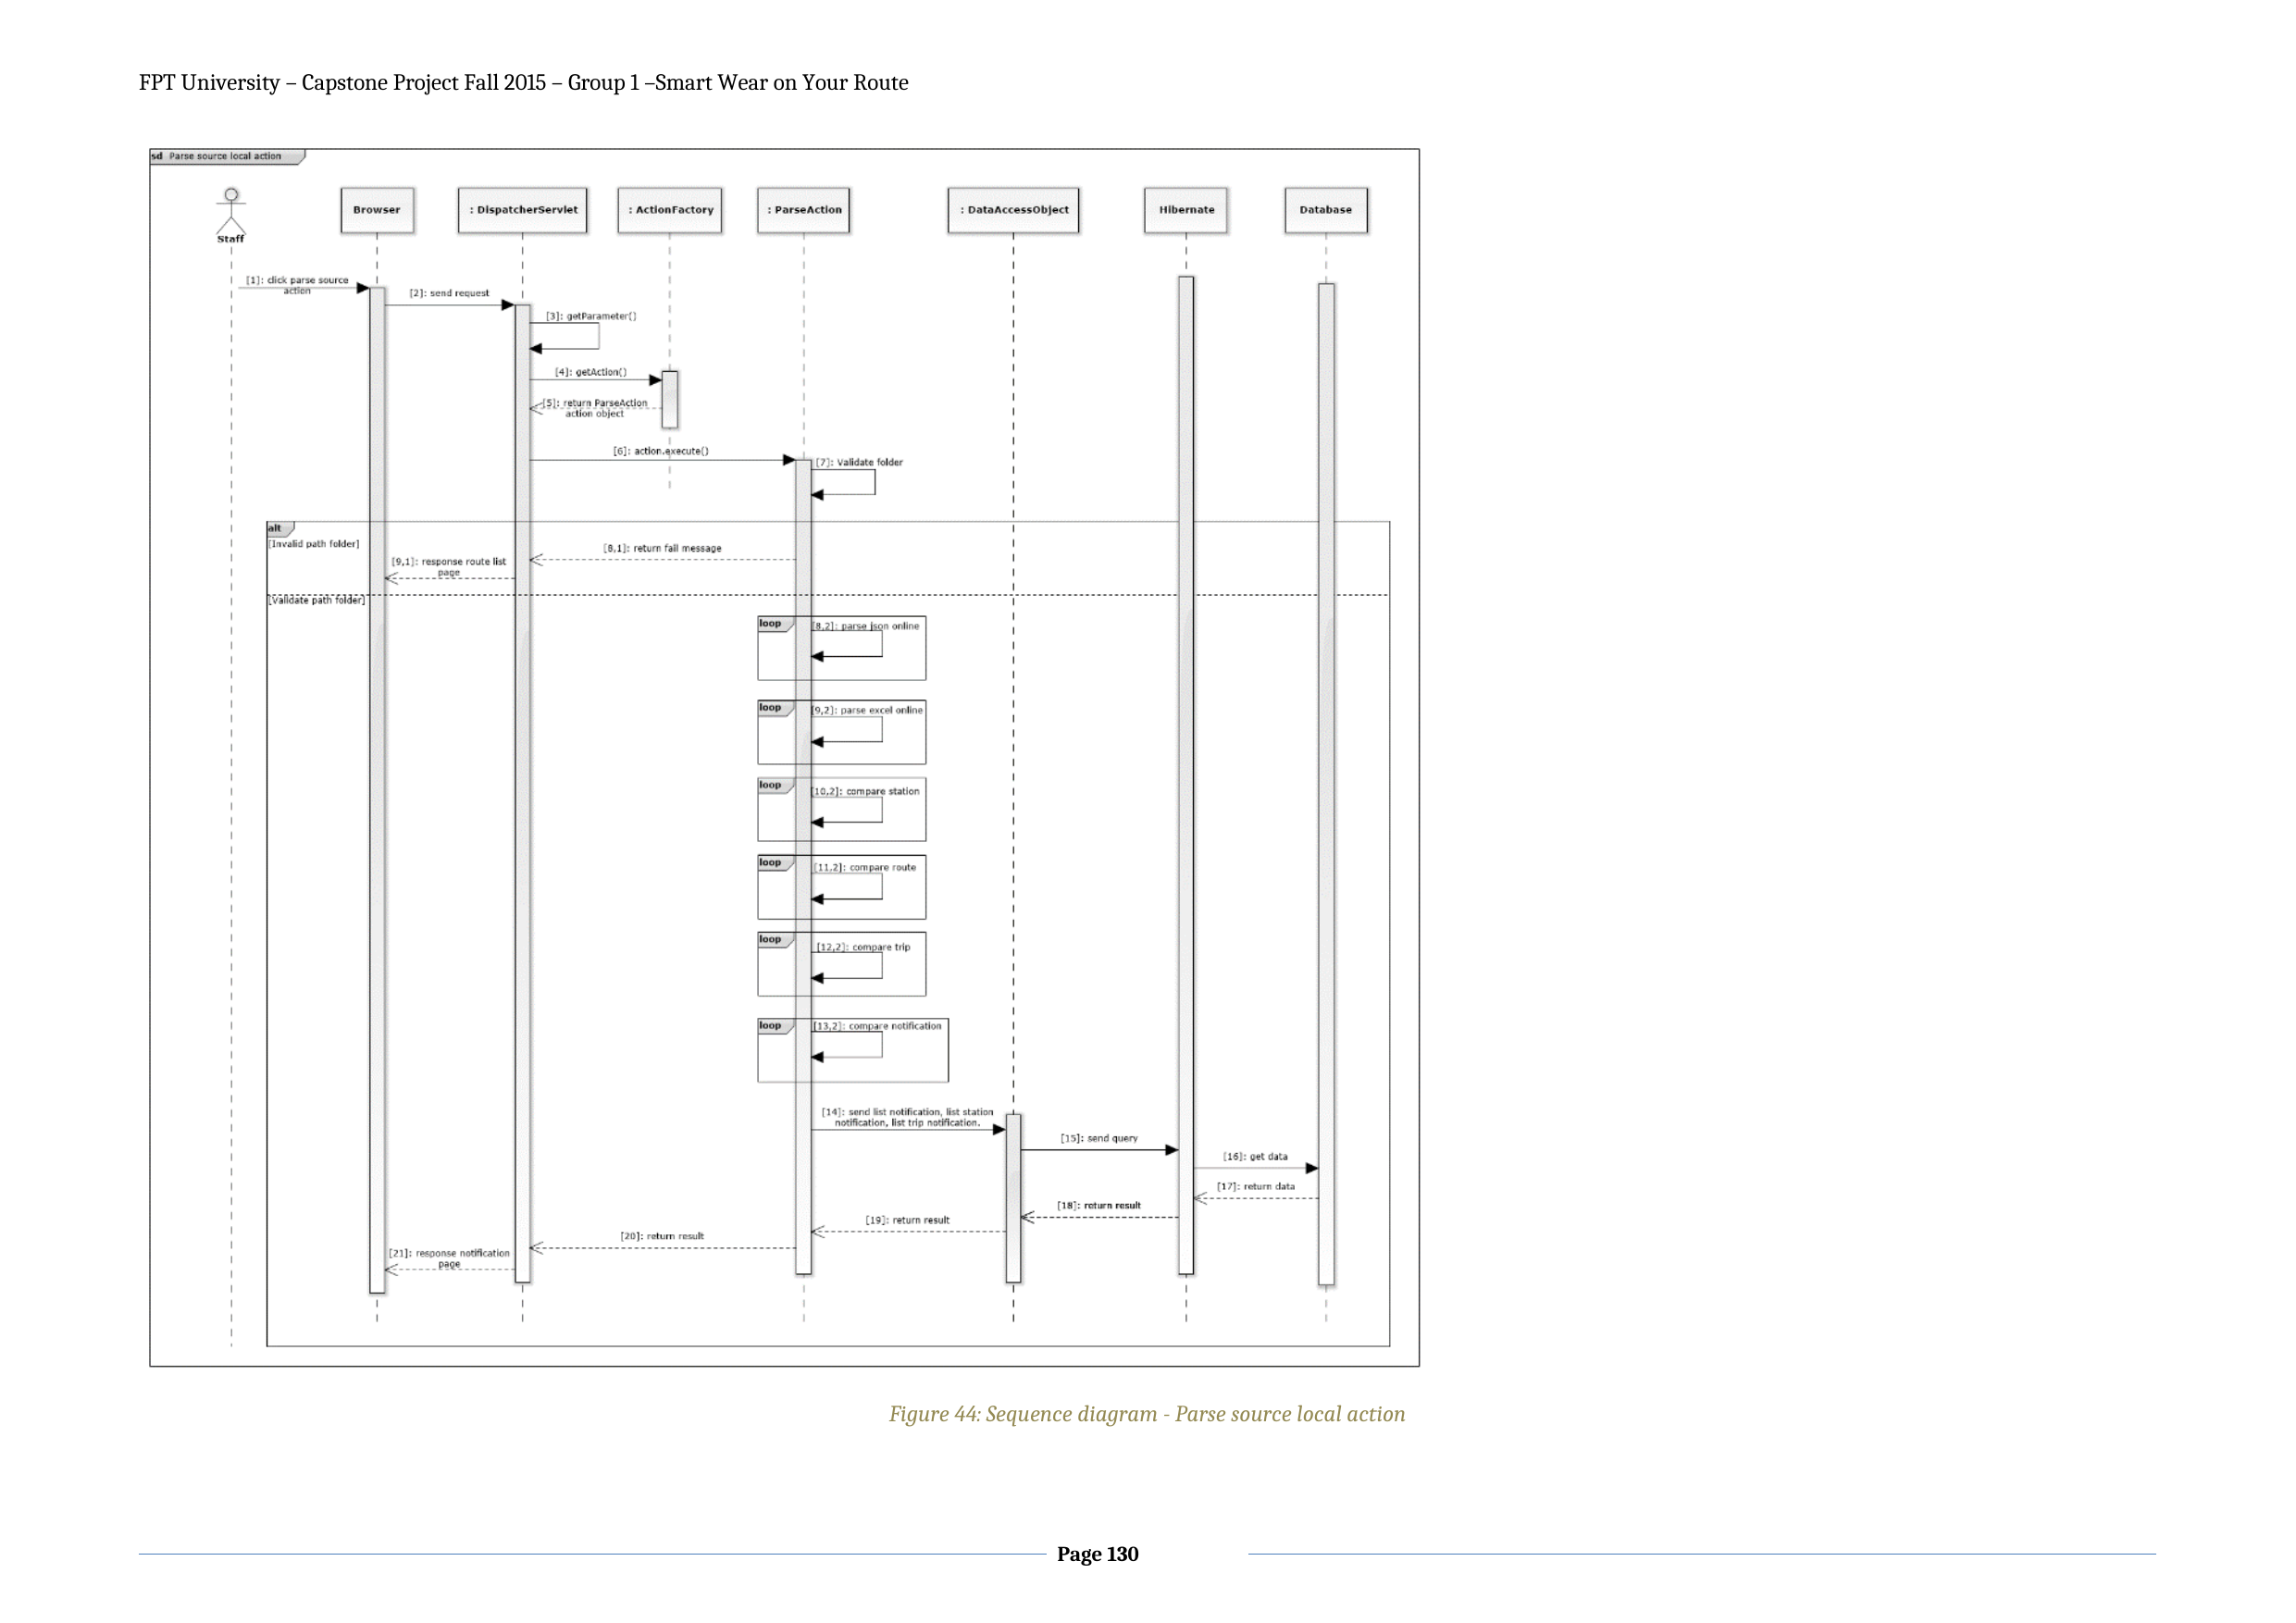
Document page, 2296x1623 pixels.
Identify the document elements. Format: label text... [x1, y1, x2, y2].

picture [139, 139, 1431, 1378]
